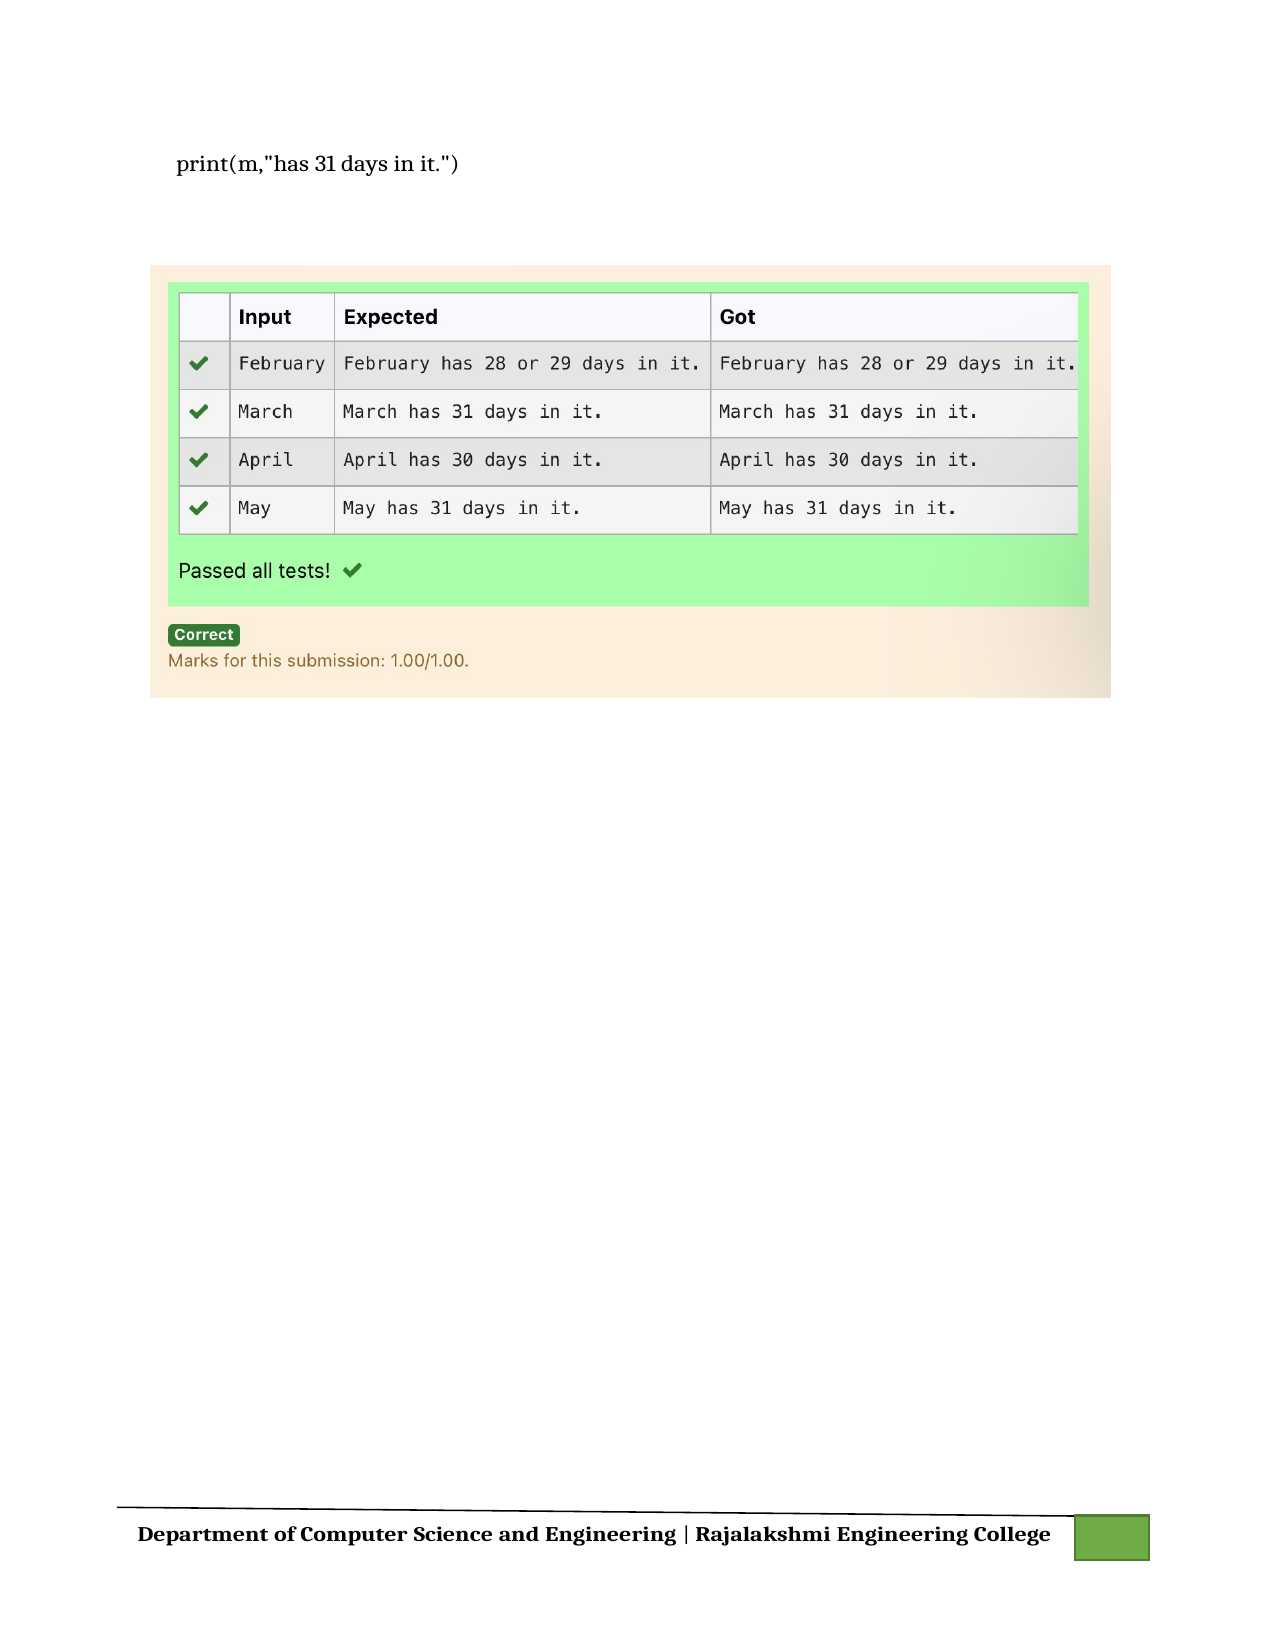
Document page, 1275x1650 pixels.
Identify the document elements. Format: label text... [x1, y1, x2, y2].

picture [150, 265, 1111, 698]
text print(m,"has 31 days in it.") [176, 151, 1219, 177]
